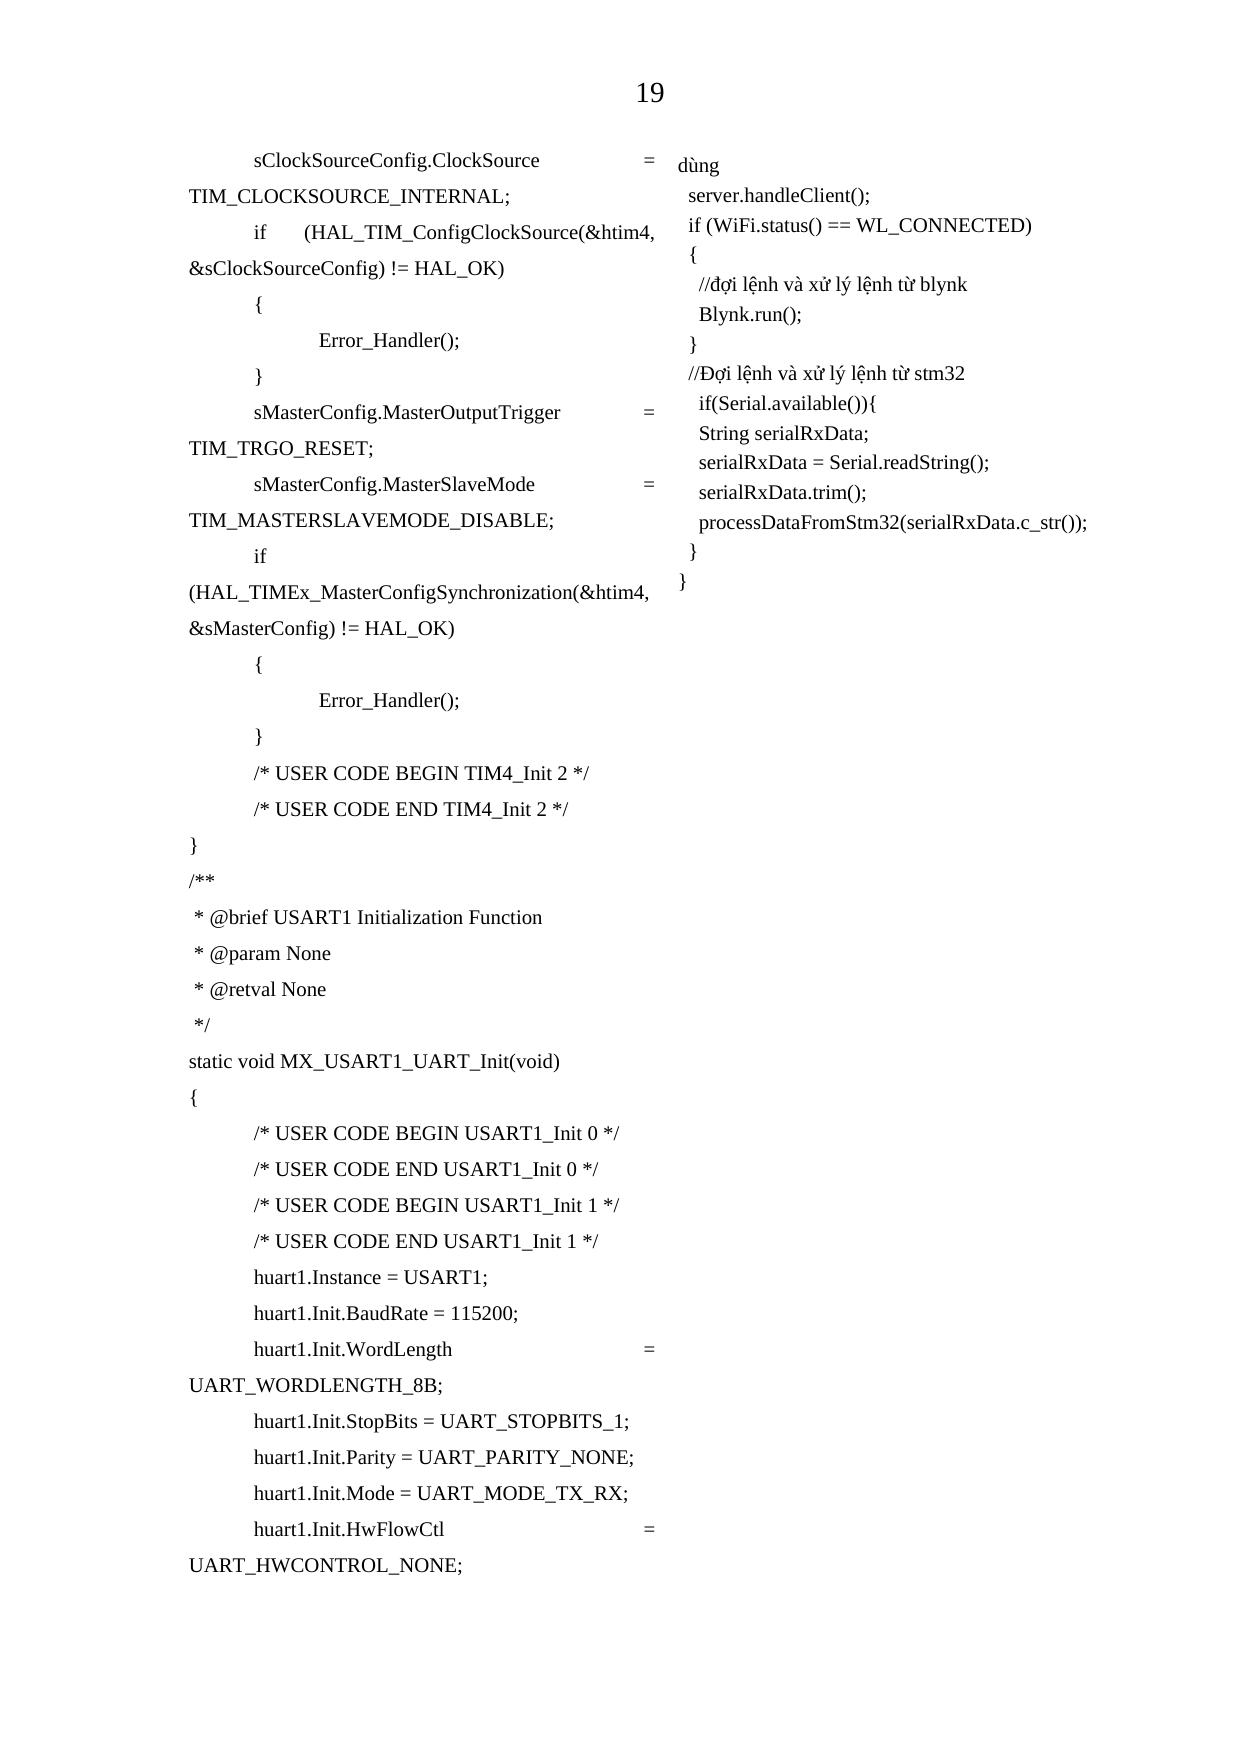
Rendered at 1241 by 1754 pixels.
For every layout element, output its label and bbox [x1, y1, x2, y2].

table_header [666, 148, 1122, 1594]
table_header [177, 148, 666, 1594]
